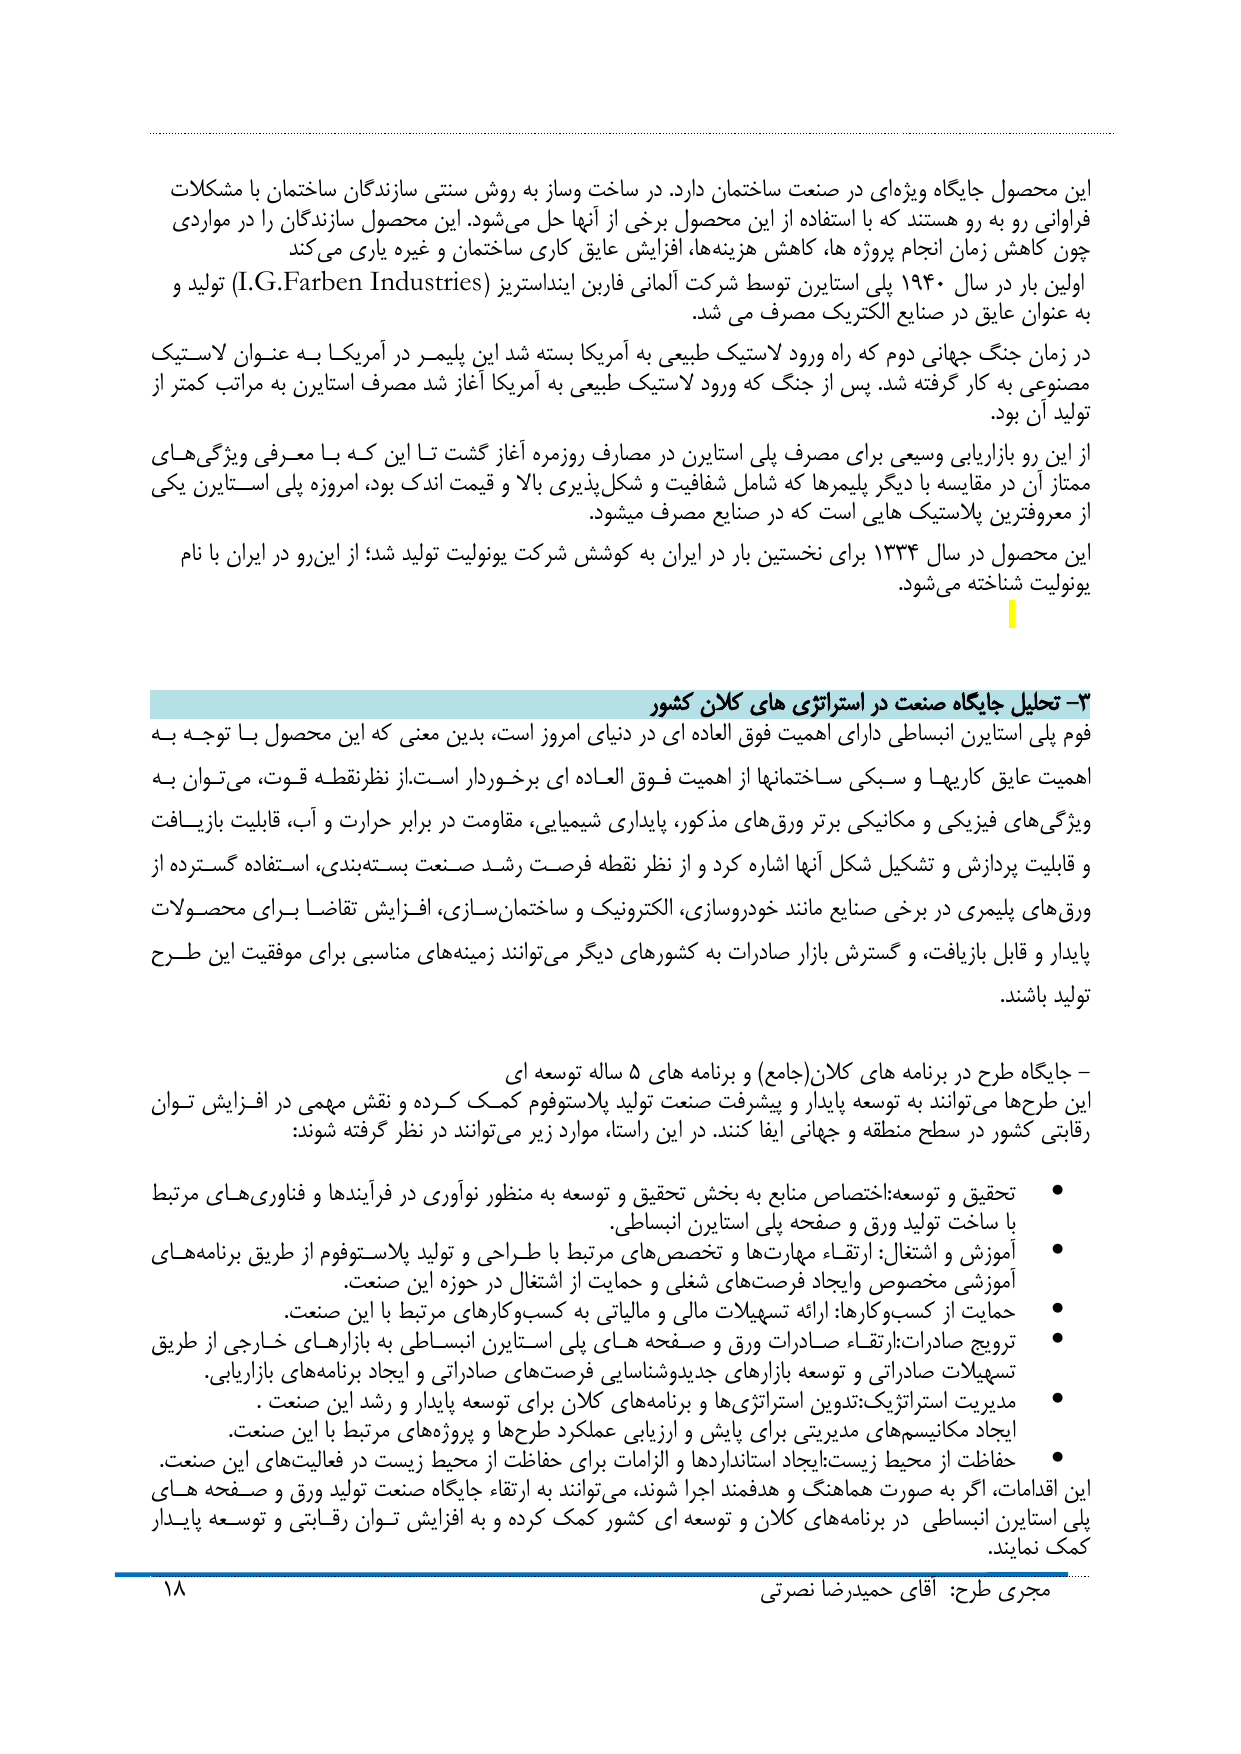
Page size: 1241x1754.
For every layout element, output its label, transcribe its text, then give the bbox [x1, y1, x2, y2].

text از این رو بازاریابی وسیعی برای مصرف پلی استایرن در مصارف روزمره آغاز گشت تا این که با معرفی ویژگی‌های ممتاز آن در مقایسه با دیگر پلیمرها که شامل شفافیت و شکل‌پذیری بالا و قیمت اندک بود، امروزه پلی استایرن یکی از معروفترین پلاستیک هایی است که در صنایع مصرف میشود. [150, 441, 1090, 529]
list ایجاد مکانیسم‌های مدیریتی برای پایش و ارزیابی عملکرد طرح‌ها و پروژه‌های مرتبط با این صنعت. [150, 1418, 1015, 1447]
text این طرح‌ها می‌توانند به توسعه پایدار و پیشرفت صنعت تولید پلاستوفوم کمک کرده و نقش مهمی در افزایش توان رقابتی کشور در سطح منطقه و جهانی ایفا کنند. در این راستا، موارد زیر می‌توانند در نظر گرفته شوند: [150, 1089, 1090, 1147]
text این اقدامات، اگر به صورت هماهنگ و هدفمند اجرا شوند، می‌توانند به ارتقاء جایگاه صنعت تولید ورق و صفحه های پلی استایرن انبساطی در برنامه‌های کلان و توسعه ای کشور کمک کرده و به افزایش توان رقابتی و توسعه پایدار کمک نمایند. [150, 1477, 1090, 1564]
text در زمان جنگ جهانی دوم که راه ورود لاستیک طبیعی به آمریکا بسته شد این پلیمر در آمریکا به عنوان لاستیک مصنوعی به کار گرفته شد. پس از جنگ که ورود لاستیک طبیعی به آمریکا آغاز شد مصرف استایرن به مراتب کمتر از تولید آن بود. [150, 341, 1090, 429]
list ترویج صادرات:ارتقاء صادرات ورق و صفحه های پلی استایرن انبساطی به بازارهای خارجی از طریق تسهیلات صادراتی و توسعه بازارهای جدیدوشناسایی فرصت‌های صادراتی و ایجاد برنامه‌های بازاریابی. [150, 1329, 1053, 1388]
text فوم پلي استايرن انبساطی داراي اهميت فوق العاده اي در دنياي امروز است، بدين معني که اين محصول با توجه به اهميت عايق کاريها و سبکي ساختمانها از اهميت فوق العاده اي برخوردار است.از نظرنقطه قوت، می‌توان به ویژگی‌های فیزیکی و مکانیکی برتر ورق‌های مذکور، پایداری شیمیایی، مقاومت در برابر حرارت و آب، قابلیت بازیافت و قابلیت پردازش و تشکیل شکل آنها اشاره کرد و از نظر نقطه فرصت رشد صنعت بسته‌بندی، استفاده گسترده از ورق‌های پلیمری در برخی صنایع مانند خودروسازی، الکترونیک و ساختمان‌سازی، افزایش تقاضا برای محصولات پایدار و قابل بازیافت، و گسترش بازار صادرات به کشورهای دیگر می‌توانند زمینه‌های مناسبی برای موفقیت این طرح تولید باشند. [150, 721, 1090, 1013]
text این محصول جایگاه ویژه‌ای در صنعت ساختمان دارد. در ساخت وساز به روش سنتی سازندگان ساختمان با مشکلات فراوانی رو به رو هستند که با استفاده از این محصول برخی از آنها حل می‌شود. این محصول سازندگان را در مواردی چون کاهش زمان انجام پروژه ها، کاهش هزینه‌ها، افزایش عایق کاری ساختمان و غیره یاری می‌کند [150, 177, 1090, 265]
list حمایت از کسب‌وکارها: ارائه تسهیلات مالی و مالیاتی به کسب‌وکارهای مرتبط با این صنعت. [150, 1299, 1053, 1329]
text این محصول در سال ۱۳۳۴ برای نخستین بار در ایران به کوشش شرکت یونولیت تولید شد؛ از این‌رو در ایران با نام یونولیت شناخته می‌شود. [150, 541, 1090, 600]
text اولین بار در سال ۱۹۴۰ پلی استایرن توسط شرکت آلمانی فاربن اینداستریز (I.G.Farben Industries) تولید و به عنوان عایق در صنایع الکتریک مصرف می شد. [150, 265, 1090, 329]
list تحقیق و توسعه:اختصاص منابع به بخش تحقیق و توسعه به منظور نوآوری در فرآیندها و فناوری‌های مرتبط با ساخت تولید ورق و صفحه پلی استایرن انبساطی. [150, 1180, 1053, 1239]
list حفاظت از محیط زیست:ایجاد استانداردها و الزامات برای حفاظت از محیط زیست در فعالیت‌های این صنعت. [150, 1447, 1053, 1477]
list مدیریت استراتژیک:تدوین استراتژی‌ها و برنامه‌های کلان برای توسعه پایدار و رشد این صنعت . [150, 1388, 1053, 1418]
list آموزش و اشتغال: ارتقاء مهارت‌ها و تخصص‌های مرتبط با طراحی و تولید پلاستوفوم از طریق برنامه‌های آموزشی مخصوص وایجاد فرصت‌های شغلی و حمایت از اشتغال در حوزه این صنعت. [150, 1239, 1053, 1299]
text - جايگاه طرح در برنامه هاي كلان(جامع) و برنامه هاي 5 ساله توسعه اي [150, 1060, 1090, 1089]
text 3- تحليل جايگاه صنعت در استراتژي هاي كلان كشور [150, 690, 1090, 719]
